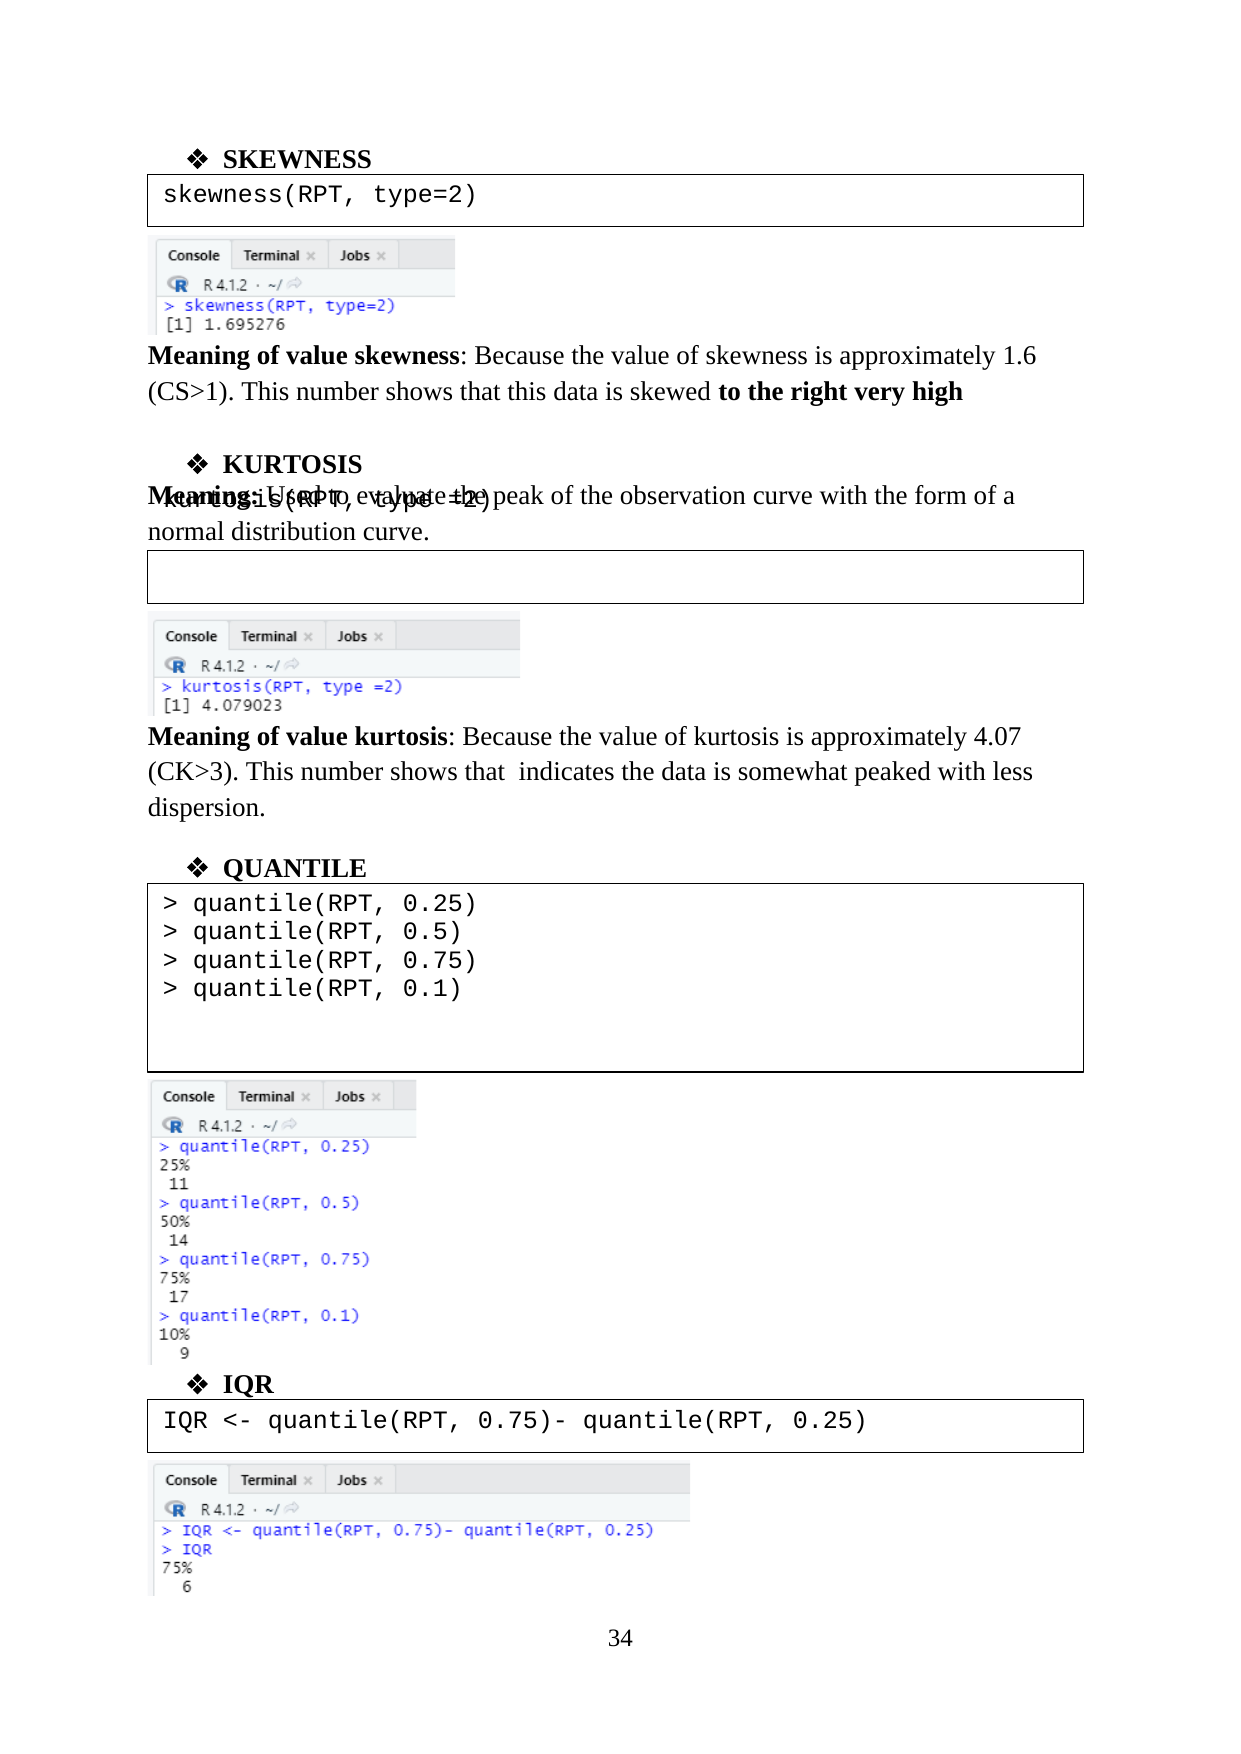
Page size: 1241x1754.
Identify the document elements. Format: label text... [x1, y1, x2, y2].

list IQR [185, 1368, 1092, 1400]
picture [147, 1460, 691, 1596]
list KURTOSIS [185, 448, 1092, 479]
text Meaning: Used to evaluate the peak of the observation curve with the form of a normal distribution curve. [148, 479, 1092, 607]
picture [147, 1079, 417, 1365]
picture [147, 611, 521, 716]
list QUANTILE [185, 852, 1092, 883]
text Meaning of value kurtosis: Because the value of kurtosis is approximately 4.07 (CK>3). This number shows that indicates the data is somewhat peaked with less dispersion. [148, 719, 1092, 822]
list SKEWNESS [185, 143, 1092, 174]
picture [147, 235, 456, 335]
text Meaning of value skewness: Because the value of skewness is approximately 1.6 (CS>1). This number shows that this data is skewed to the right very high [148, 339, 1092, 406]
